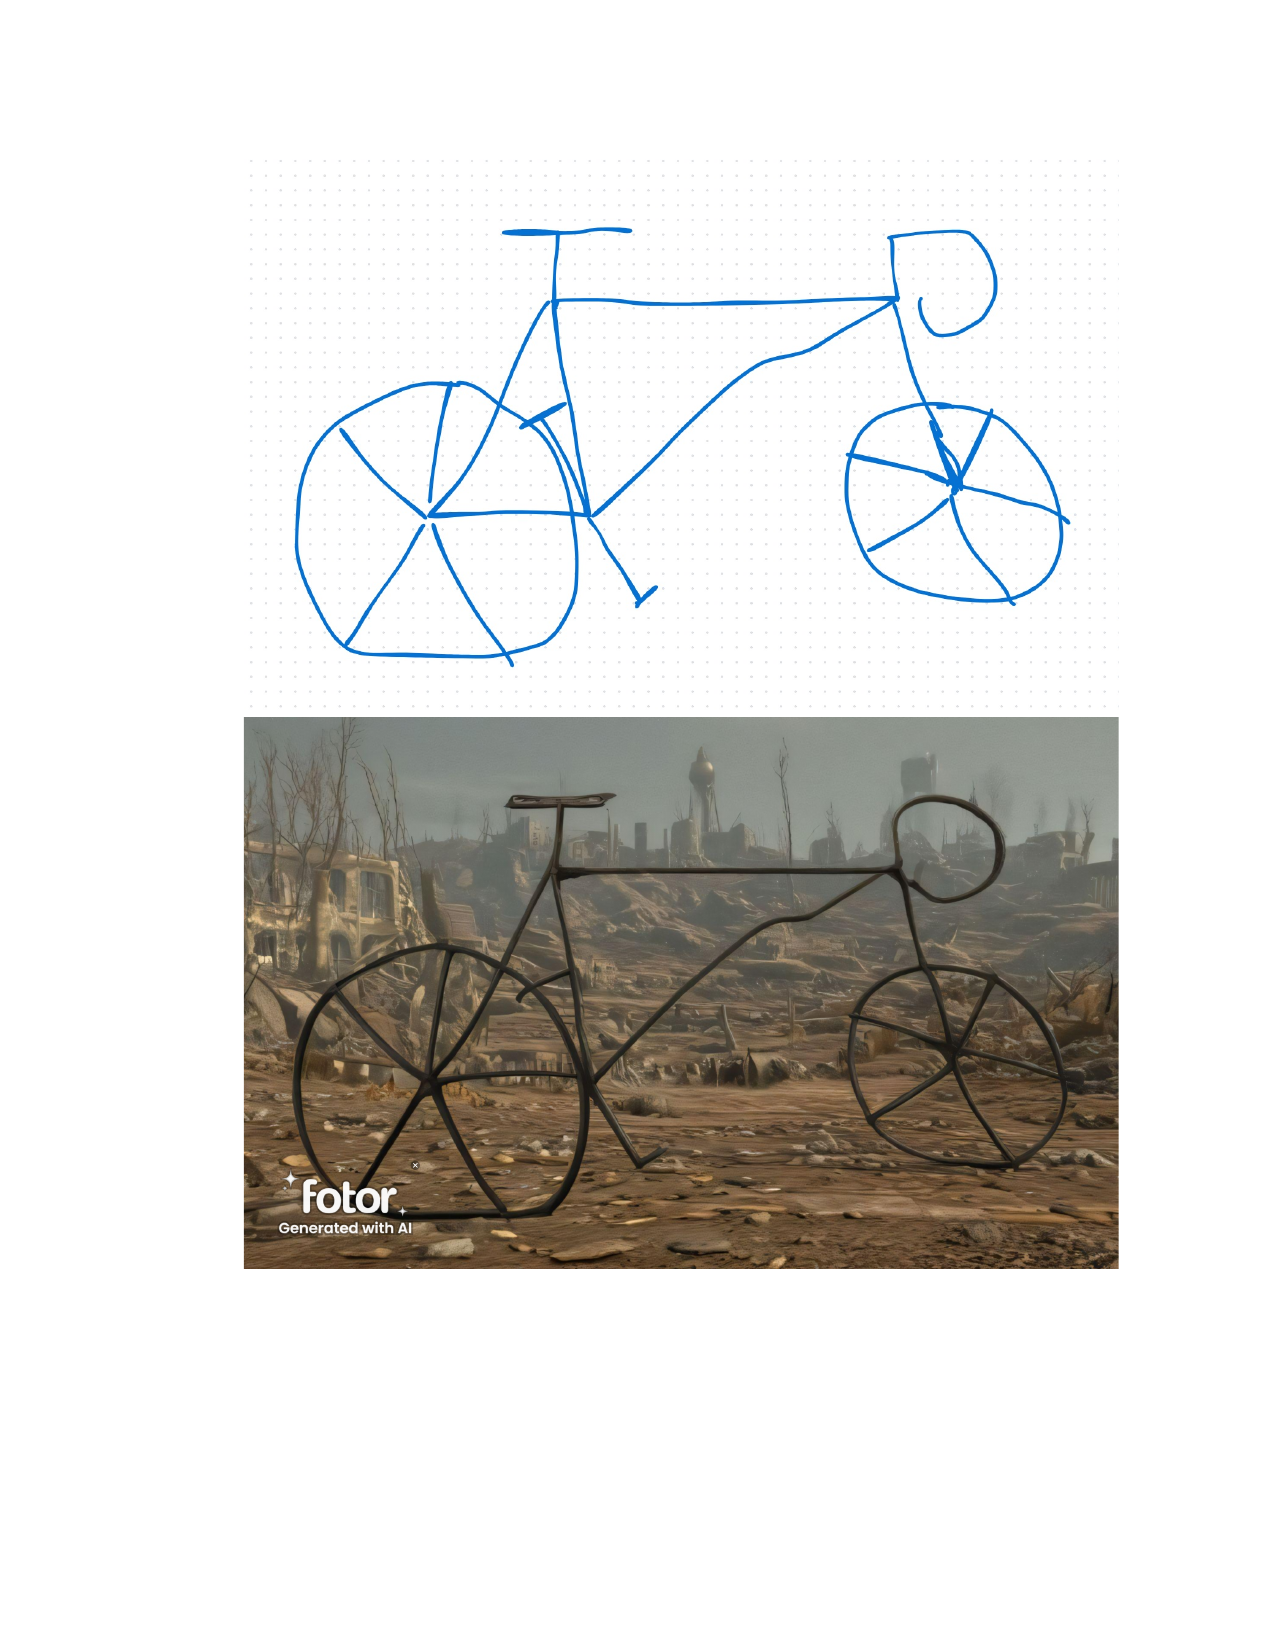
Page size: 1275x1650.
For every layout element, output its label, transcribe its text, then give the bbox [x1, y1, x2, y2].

picture [243, 717, 1119, 1269]
picture [243, 150, 1119, 711]
